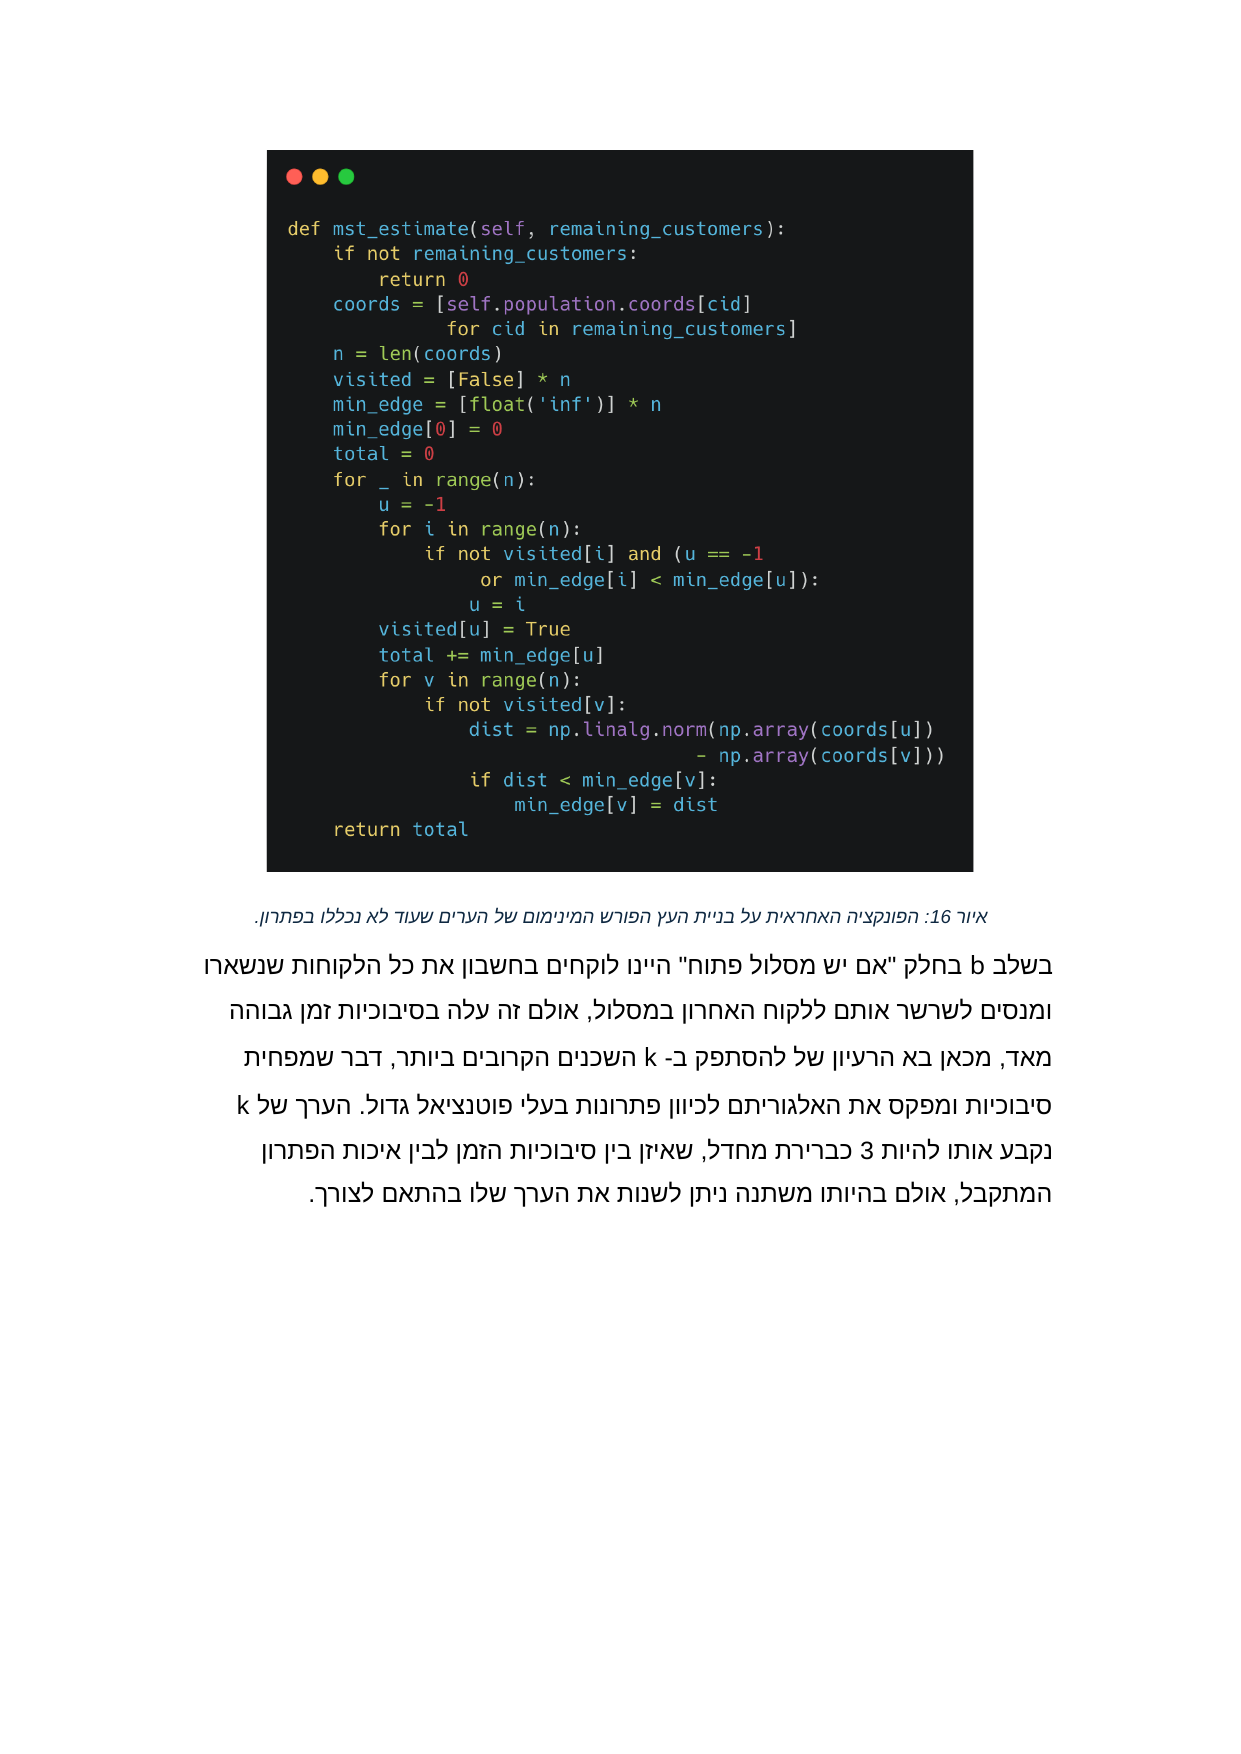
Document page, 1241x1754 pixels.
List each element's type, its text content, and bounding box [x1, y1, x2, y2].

picture [266, 150, 974, 872]
text בשלב b בחלק "אם יש מסלול פתוח" היינו לוקחים בחשבון את כל הלקוחות שנשארו ומנסים לשרשר אותם ללקוח האחרון במסלול, אולם זה עלה בסיבוכיות זמן גבוהה מאד, מכאן בא הרעיון של להסתפק ב- k השכנים הקרובים ביותר, דבר שמפחית סיבוכיות ומפקס את האלגוריתם לכיוון פתרונות בעלי פוטנציאל גדול. הערך של k נקבע אותו להיות 3 כברירת מחדל, שאיזן בין סיבוכיות הזמן לבין איכות הפתרון המתקבל, אולם בהיותו משתנה ניתן לשנות את הערך שלו בהתאם לצורך. [187, 948, 1053, 1208]
text איור 16: הפונקציה האחראית על בניית העץ הפורש המינימום של הערים שעוד לא נכללו בפתרון. [187, 906, 1053, 927]
